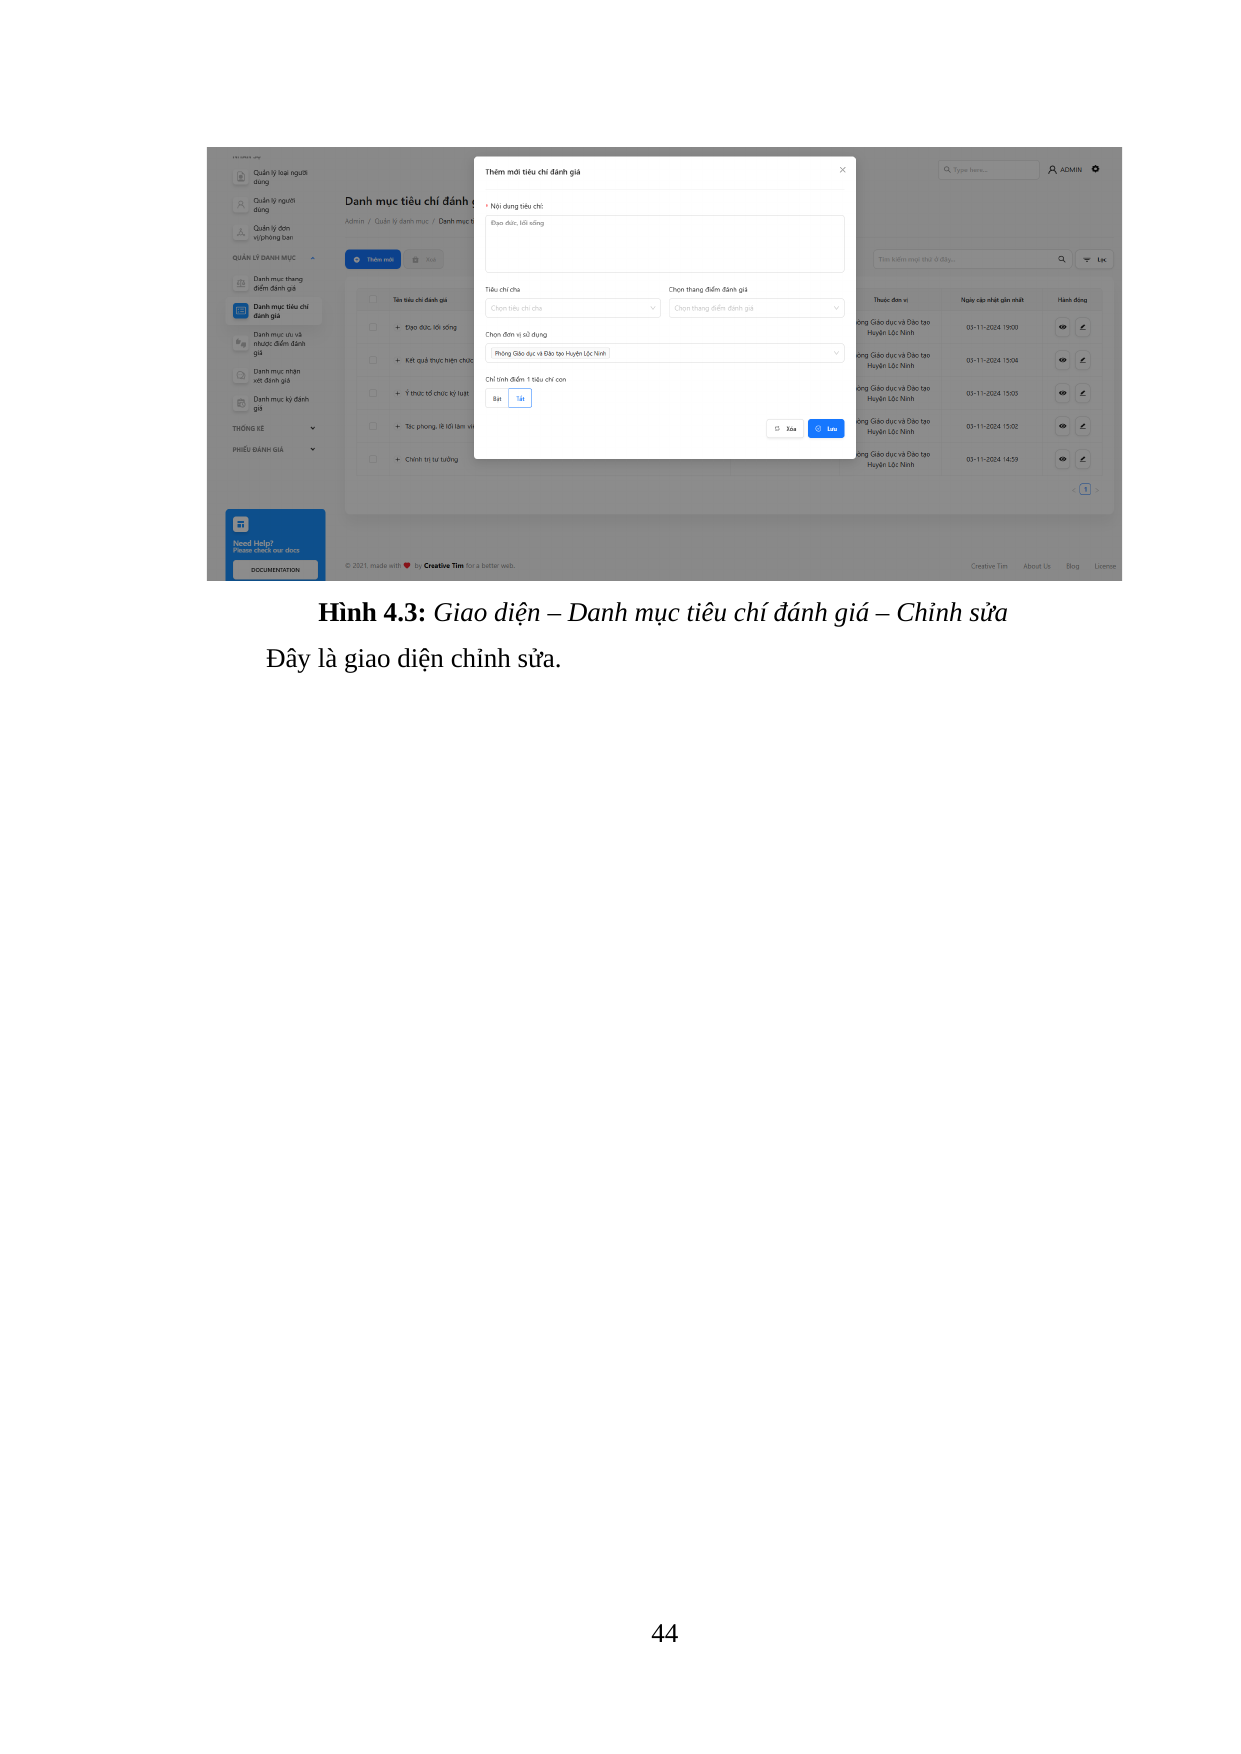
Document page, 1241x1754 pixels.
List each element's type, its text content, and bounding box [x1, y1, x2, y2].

picture [206, 147, 1123, 581]
text Đây là giao diện chỉnh sửa. [207, 642, 1122, 674]
title Giao diện – Danh mục tiêu chí đánh giá – Chỉnh sửa [207, 596, 1122, 627]
